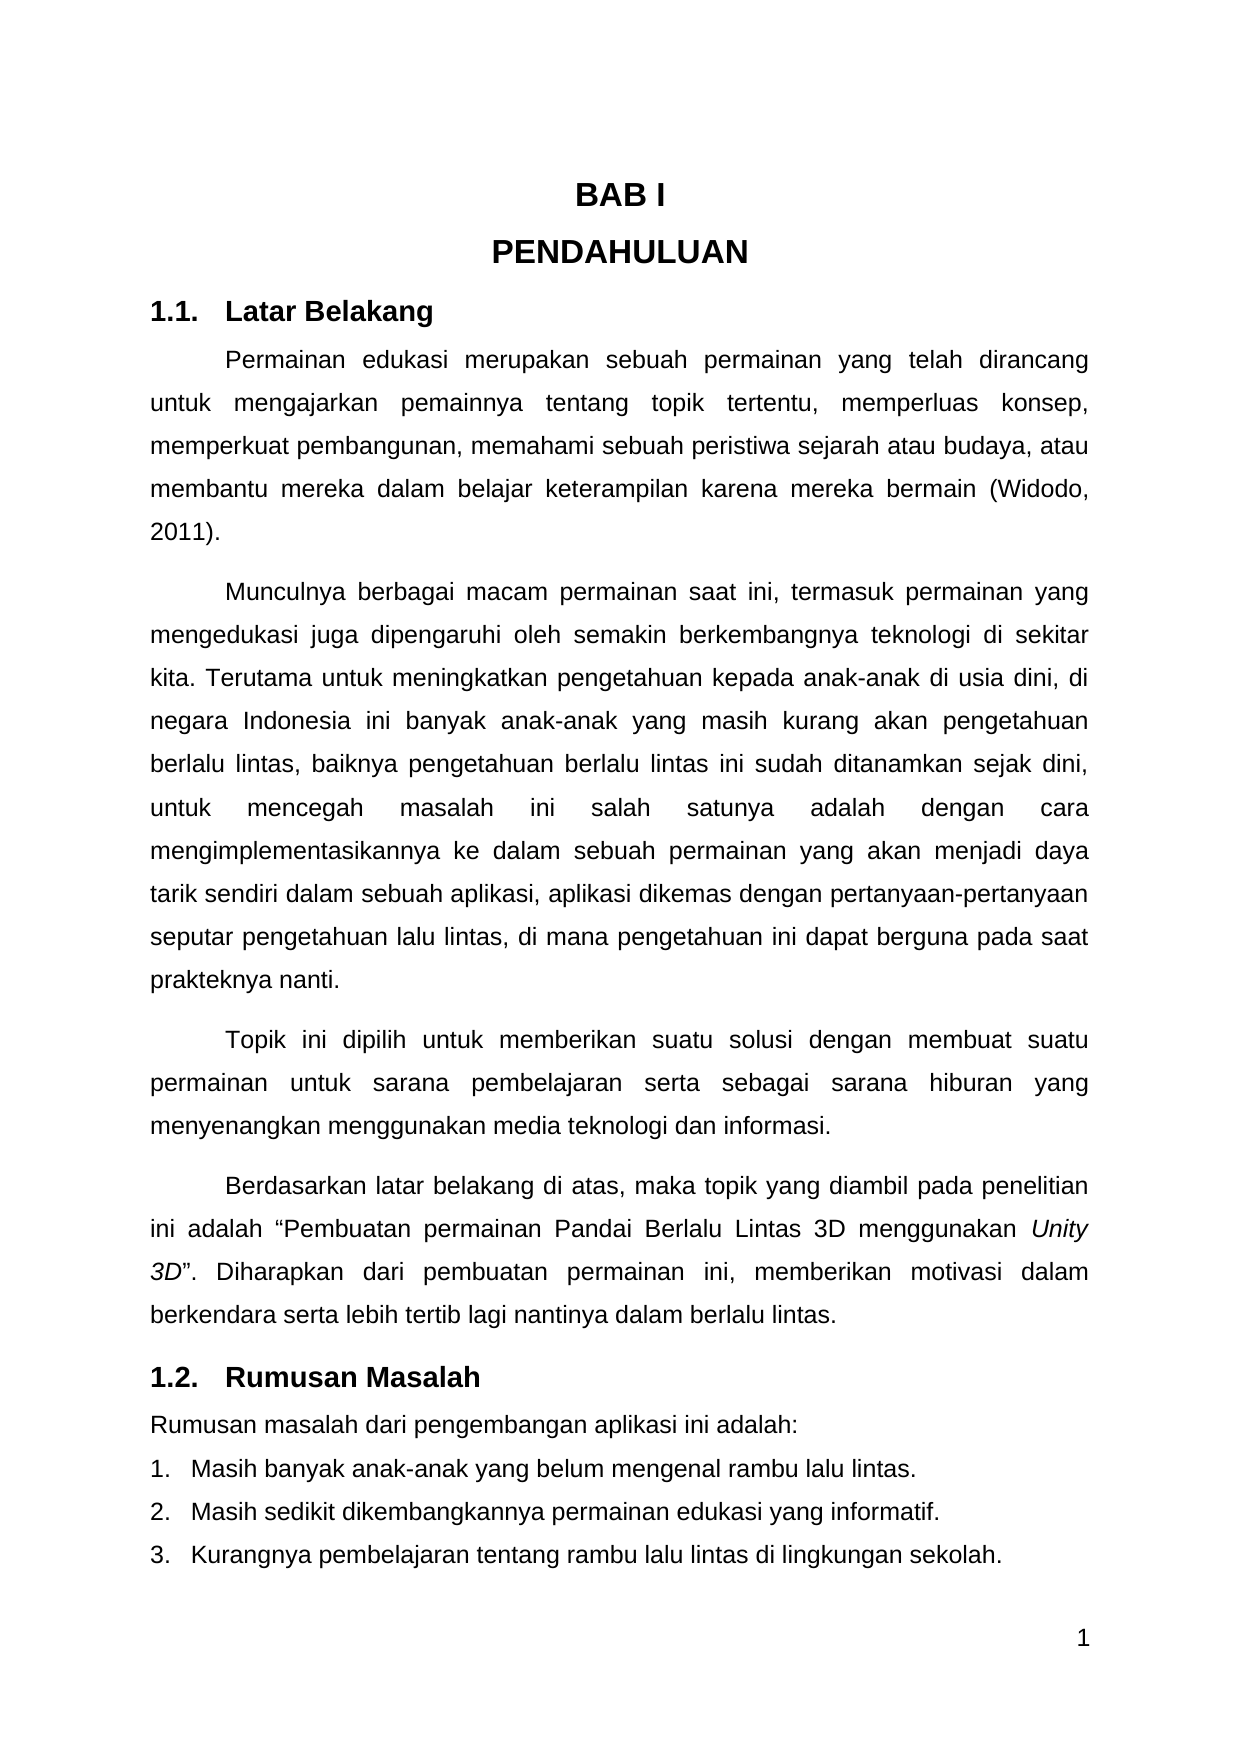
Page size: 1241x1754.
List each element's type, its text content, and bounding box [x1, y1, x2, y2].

list Kurangnya pembelajaran tentang rambu lalu lintas di lingkungan sekolah. [150, 1540, 1090, 1568]
subtitle Rumusan Masalah [150, 1360, 1090, 1394]
text Berdasarkan latar belakang di atas, maka topik yang diambil pada penelitian ini adalah “Pembuatan permainan Pandai Berlalu Lintas 3D menggunakan Unity 3D”. Diharapkan dari pembuatan permainan ini, memberikan motivasi dalam berkendara serta lebih tertib lagi nantinya dalam berlalu lintas. [150, 1171, 1090, 1329]
text Topik ini dipilih untuk memberikan suatu solusi dengan membuat suatu permainan untuk sarana pembelajaran serta sebagai sarana hiburan yang menyenangkan menggunakan media teknologi dan informasi. [150, 1025, 1090, 1140]
list Masih sedikit dikembangkannya permainan edukasi yang informatif. [150, 1497, 1090, 1525]
text Munculnya berbagai macam permainan saat ini, termasuk permainan yang mengedukasi juga dipengaruhi oleh semakin berkembangnya teknologi di sekitar kita. Terutama untuk meningkatkan pengetahuan kepada anak-anak di usia dini, di negara Indonesia ini banyak anak-anak yang masih kurang akan pengetahuan berlalu lintas, baiknya pengetahuan berlalu lintas ini sudah ditanamkan sejak dini, untuk mencegah masalah ini salah satunya adalah dengan cara mengimplementasikannya ke dalam sebuah permainan yang akan menjadi daya tarik sendiri dalam sebuah aplikasi, aplikasi dikemas dengan pertanyaan-pertanyaan seputar pengetahuan lalu lintas, di mana pengetahuan ini dapat berguna pada saat prakteknya nanti. [150, 577, 1090, 994]
text Permainan edukasi merupakan sebuah permainan yang telah dirancang untuk mengajarkan pemainnya tentang topik tertentu, memperluas konsep, memperkuat pembangunan, memahami sebuah peristiwa sejarah atau budaya, atau membantu mereka dalam belajar keterampilan karena mereka bermain (Widodo, 2011). [150, 345, 1090, 546]
text Rumusan masalah dari pengembangan aplikasi ini adalah: [150, 1410, 1090, 1439]
subtitle Latar Belakang [150, 294, 1090, 328]
list Masih banyak anak-anak yang belum mengenal rambu lalu lintas. [150, 1453, 1090, 1482]
subtitle BAB I PENDAHULUAN [150, 175, 1090, 271]
